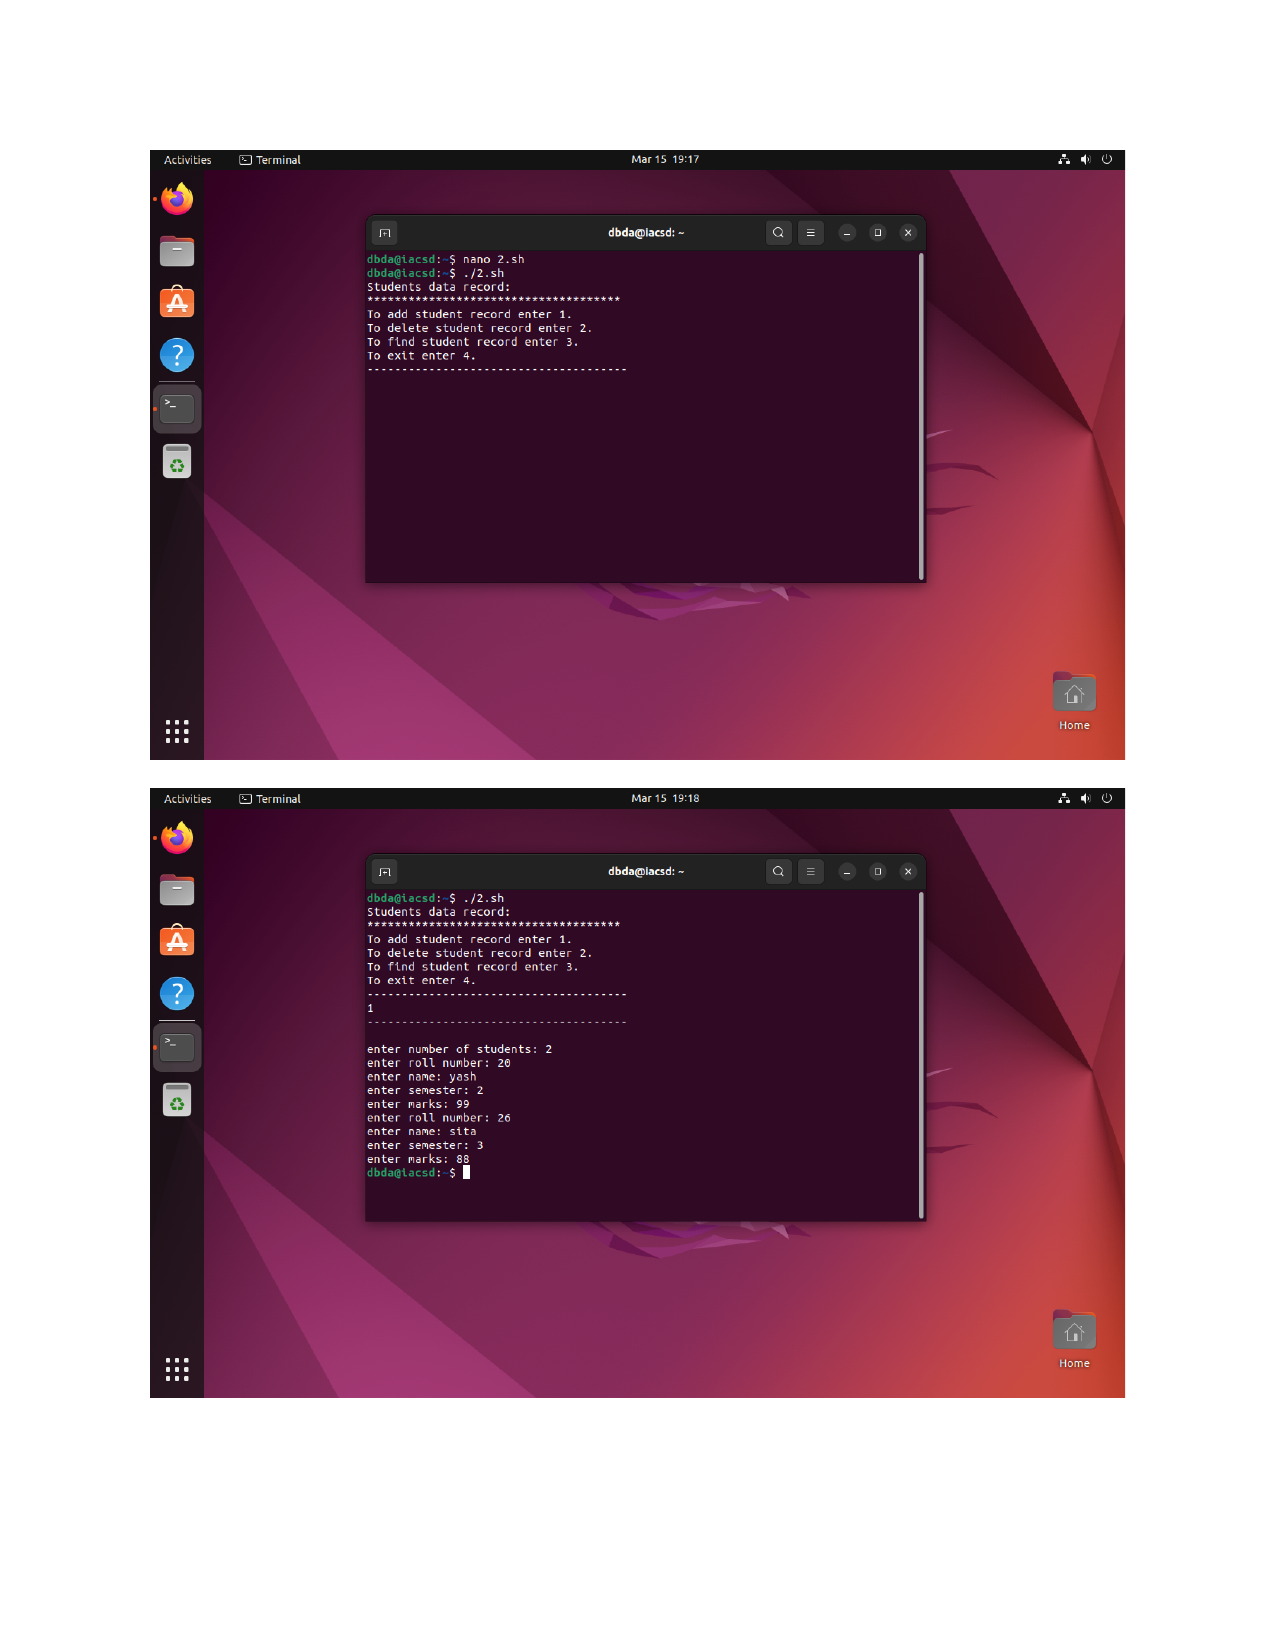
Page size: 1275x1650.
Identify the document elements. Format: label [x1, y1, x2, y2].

picture [150, 788, 1125, 1398]
picture [150, 150, 1125, 760]
